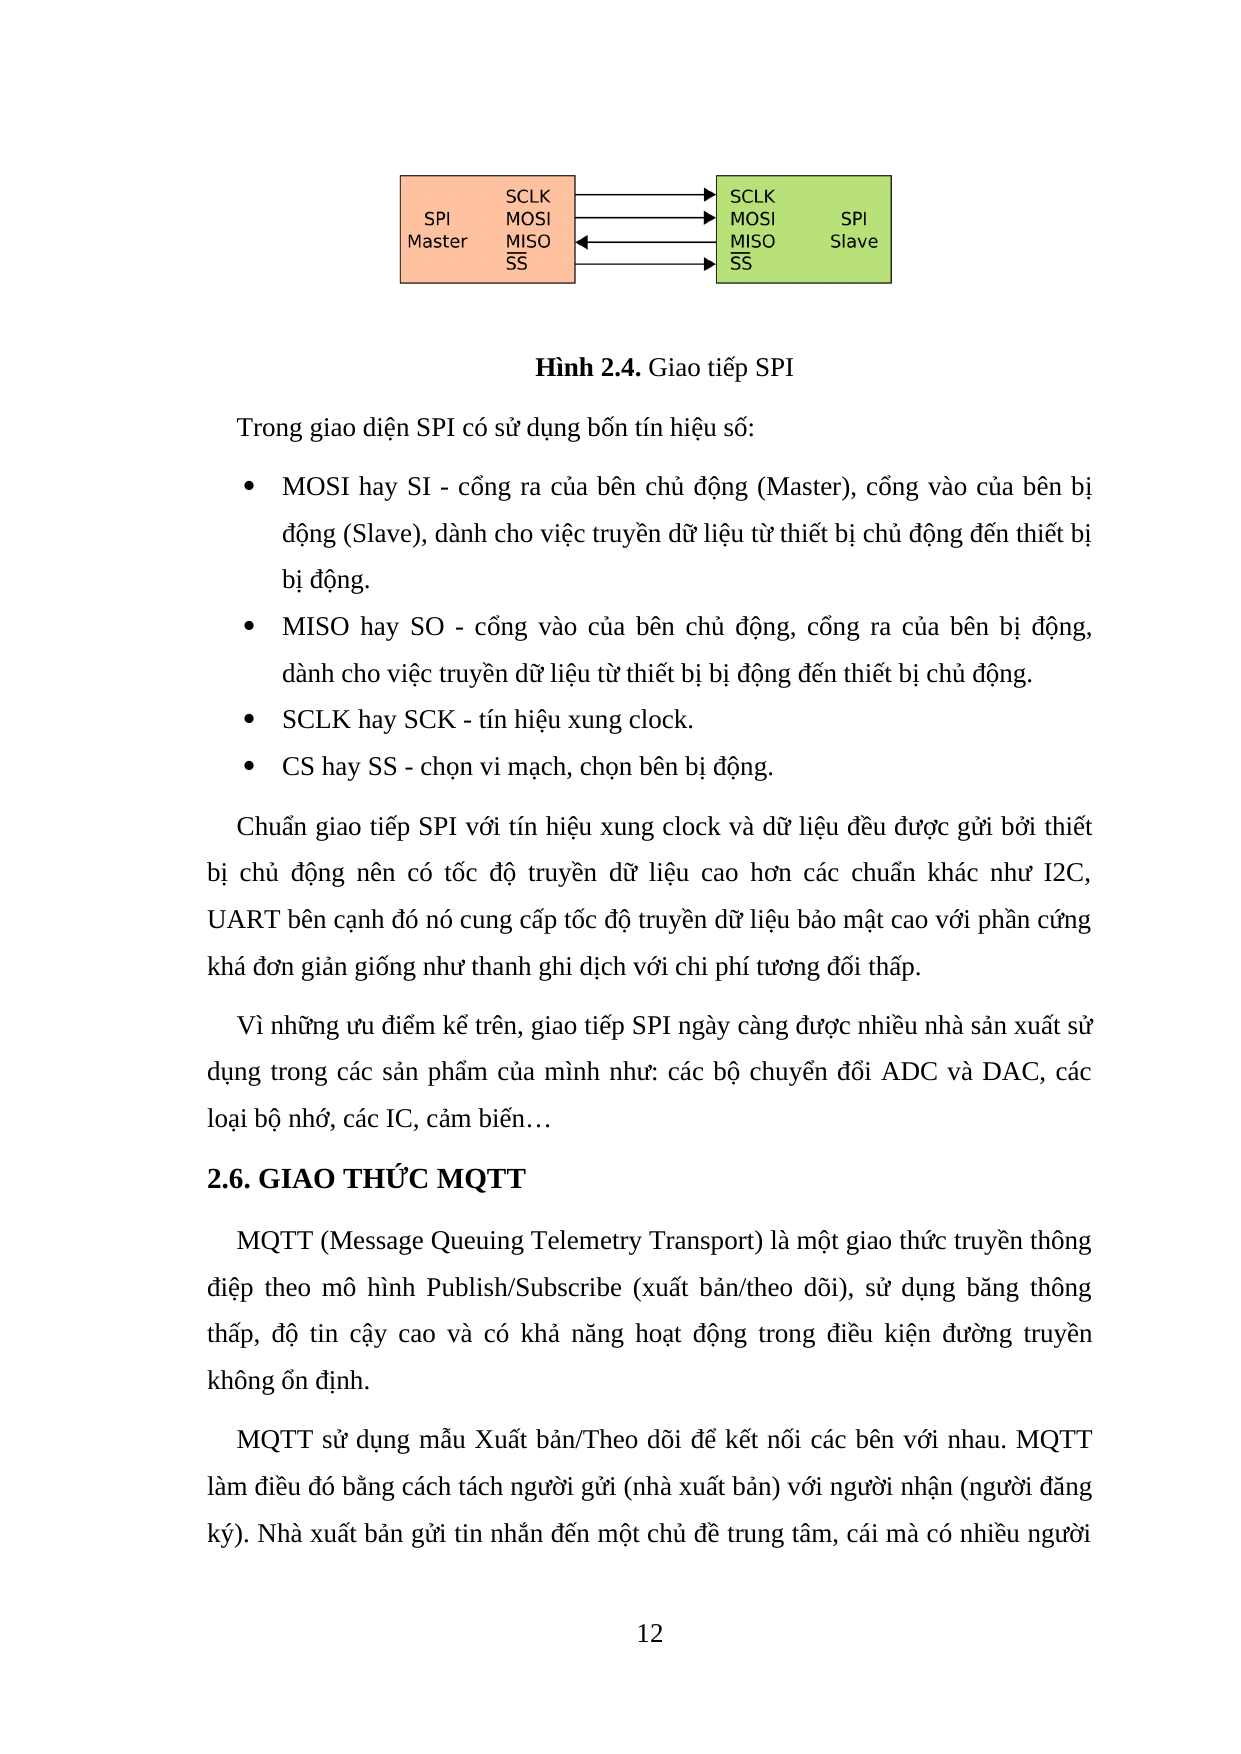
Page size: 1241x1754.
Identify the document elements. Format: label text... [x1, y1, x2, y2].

text Chuẩn giao tiếp SPI với tín hiệu xung clock và dữ liệu đều được gửi bởi thiết bị chủ động nên có tốc độ truyền dữ liệu cao hơn các chuẩn khác như I2C, UART bên cạnh đó nó cung cấp tốc độ truyền dữ liệu bảo mật cao với phần cứng khá đơn giản giống như thanh ghi dịch với chi phí tương đối thấp. [207, 810, 1092, 981]
text 2.6. GIAO THỨC MQTT [207, 1161, 1092, 1195]
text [207, 1423, 1092, 1548]
list CS hay SS - chọn vi mạch, chọn bên bị động. [244, 750, 1092, 782]
text MQTT (Message Queuing Telemetry Transport) là một giao thức truyền thông điệp theo mô hình Publish/Subscribe (xuất bản/theo dõi), sử dụng băng thông thấp, độ tin cậy cao và có khả năng hoạt động trong điều kiện đường truyền không ổn định. [207, 1224, 1092, 1395]
picture [368, 147, 931, 324]
list MISO hay SO - cổng vào của bên chủ động, cổng ra của bên bị động, dành cho việc truyền dữ liệu từ thiết bị bị động đến thiết bị chủ động. [244, 610, 1092, 688]
text Hình 2.4. Giao tiếp SPI [207, 352, 1092, 383]
text Vì những ưu điểm kể trên, giao tiếp SPI ngày càng được nhiều nhà sản xuất sử dụng trong các sản phẩm của mình như: các bộ chuyển đổi ADC và DAC, các loại bộ nhớ, các IC, cảm biến… [207, 1009, 1092, 1133]
text Trong giao diện SPI có sử dụng bốn tín hiệu số: [207, 411, 1092, 442]
list MOSI hay SI - cổng ra của bên chủ động (Master), cổng vào của bên bị động (Slave), dành cho việc truyền dữ liệu từ thiết bị chủ động đến thiết bị bị động. [244, 470, 1092, 594]
list SCLK hay SCK - tín hiệu xung clock. [244, 703, 1092, 735]
